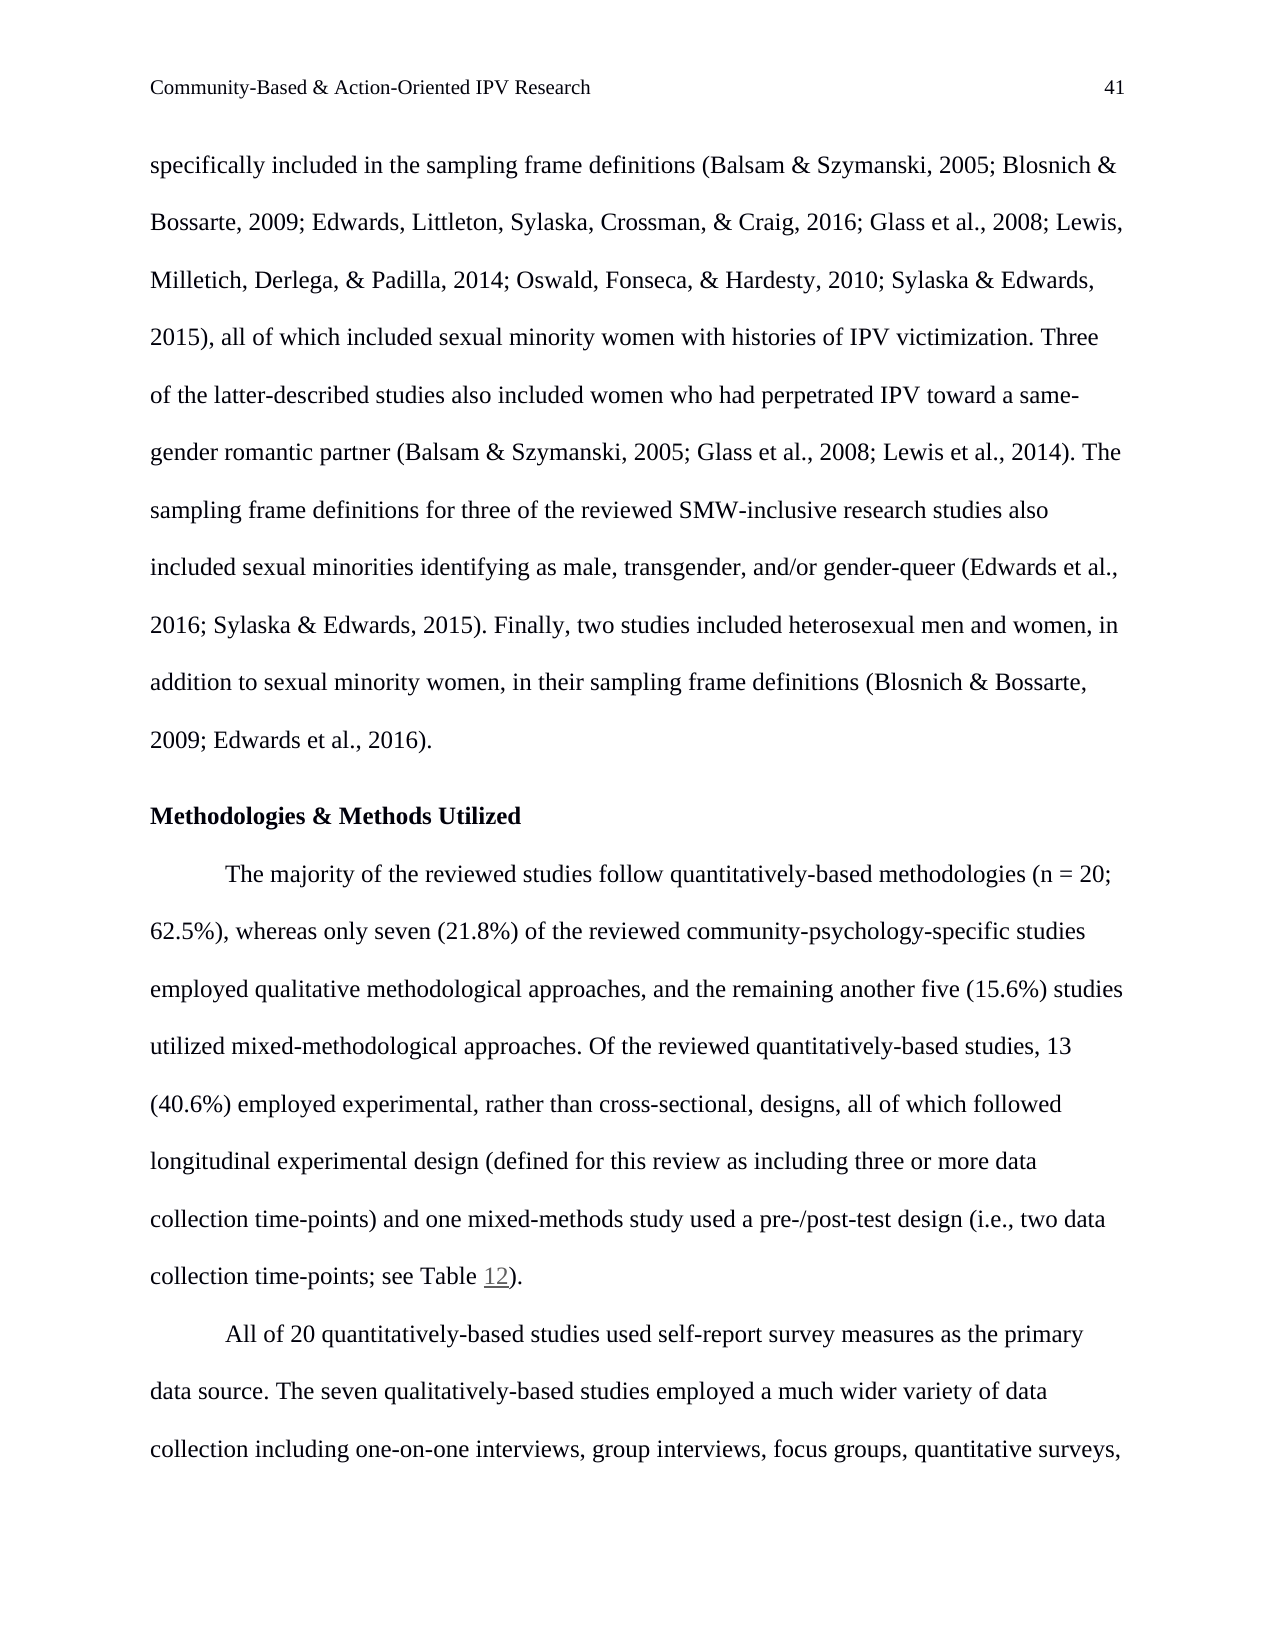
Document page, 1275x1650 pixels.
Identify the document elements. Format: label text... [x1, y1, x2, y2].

subtitle Methodologies & Methods Utilized [150, 801, 1125, 830]
text The majority of the reviewed studies follow quantitatively-based methodologies (n = 20; 62.5%), whereas only seven (21.8%) of the reviewed community-psychology-specific studies employed qualitative methodological approaches, and the remaining another five (15.6%) studies utilized mixed-methodological approaches. Of the reviewed quantitatively-based studies, 13 (40.6%) employed experimental, rather than cross-sectional, designs, all of which followed longitudinal experimental design (defined for this review as including three or more data collection time-points) and one mixed-methods study used a pre-/post-test design (i.e., two data collection time-points; see Table 12). [150, 859, 1125, 1290]
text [150, 1319, 1125, 1462]
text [150, 150, 1125, 754]
